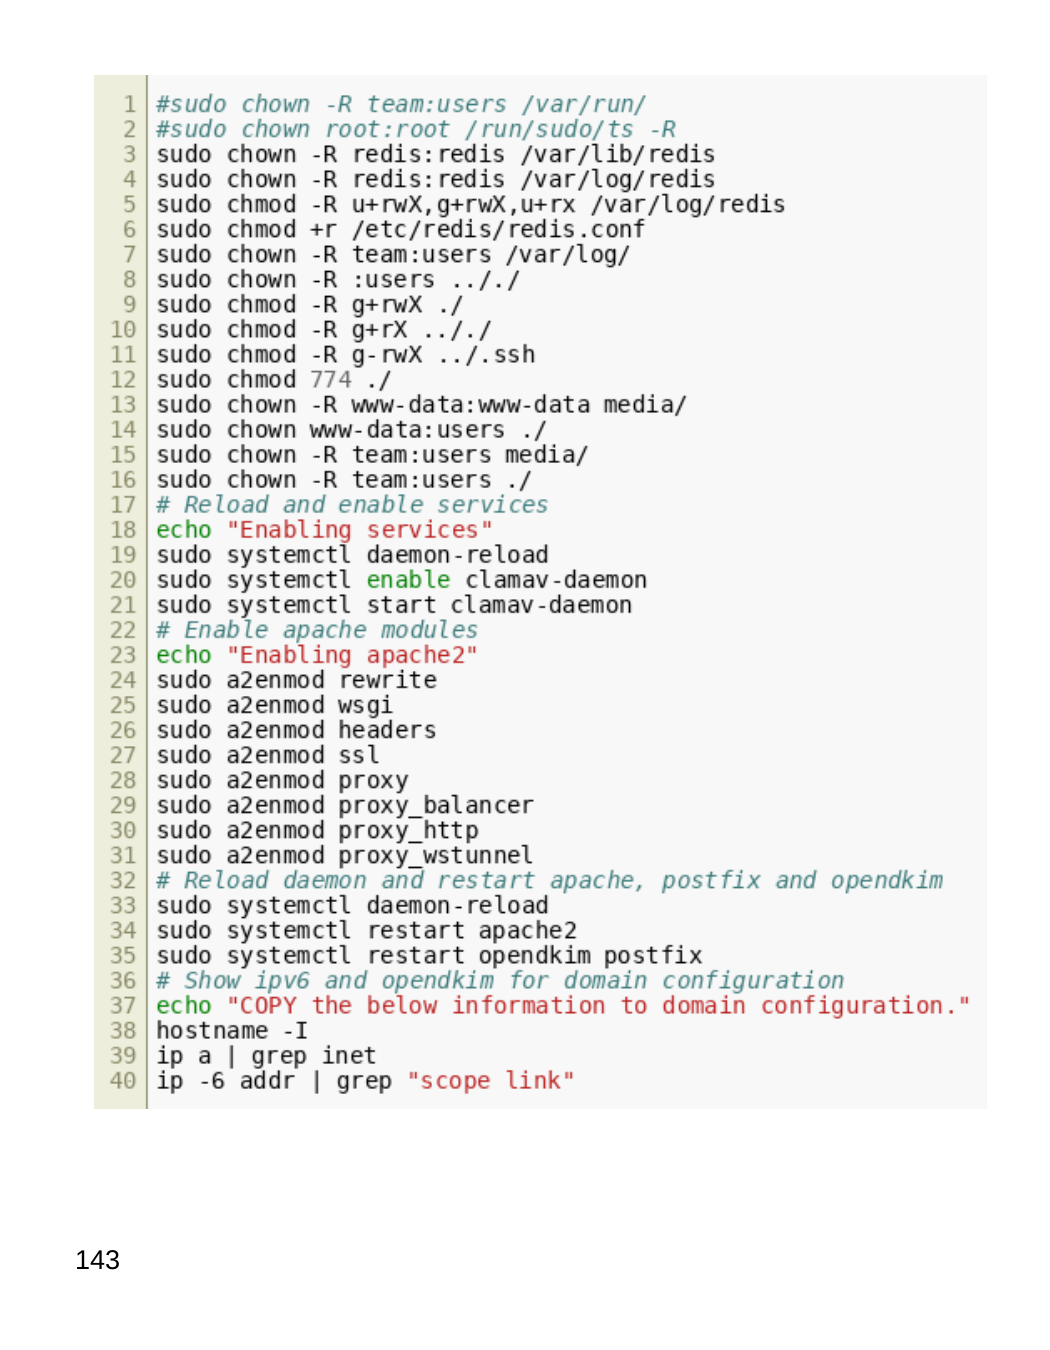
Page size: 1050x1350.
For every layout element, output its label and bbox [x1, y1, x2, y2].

picture [93, 75, 988, 1109]
